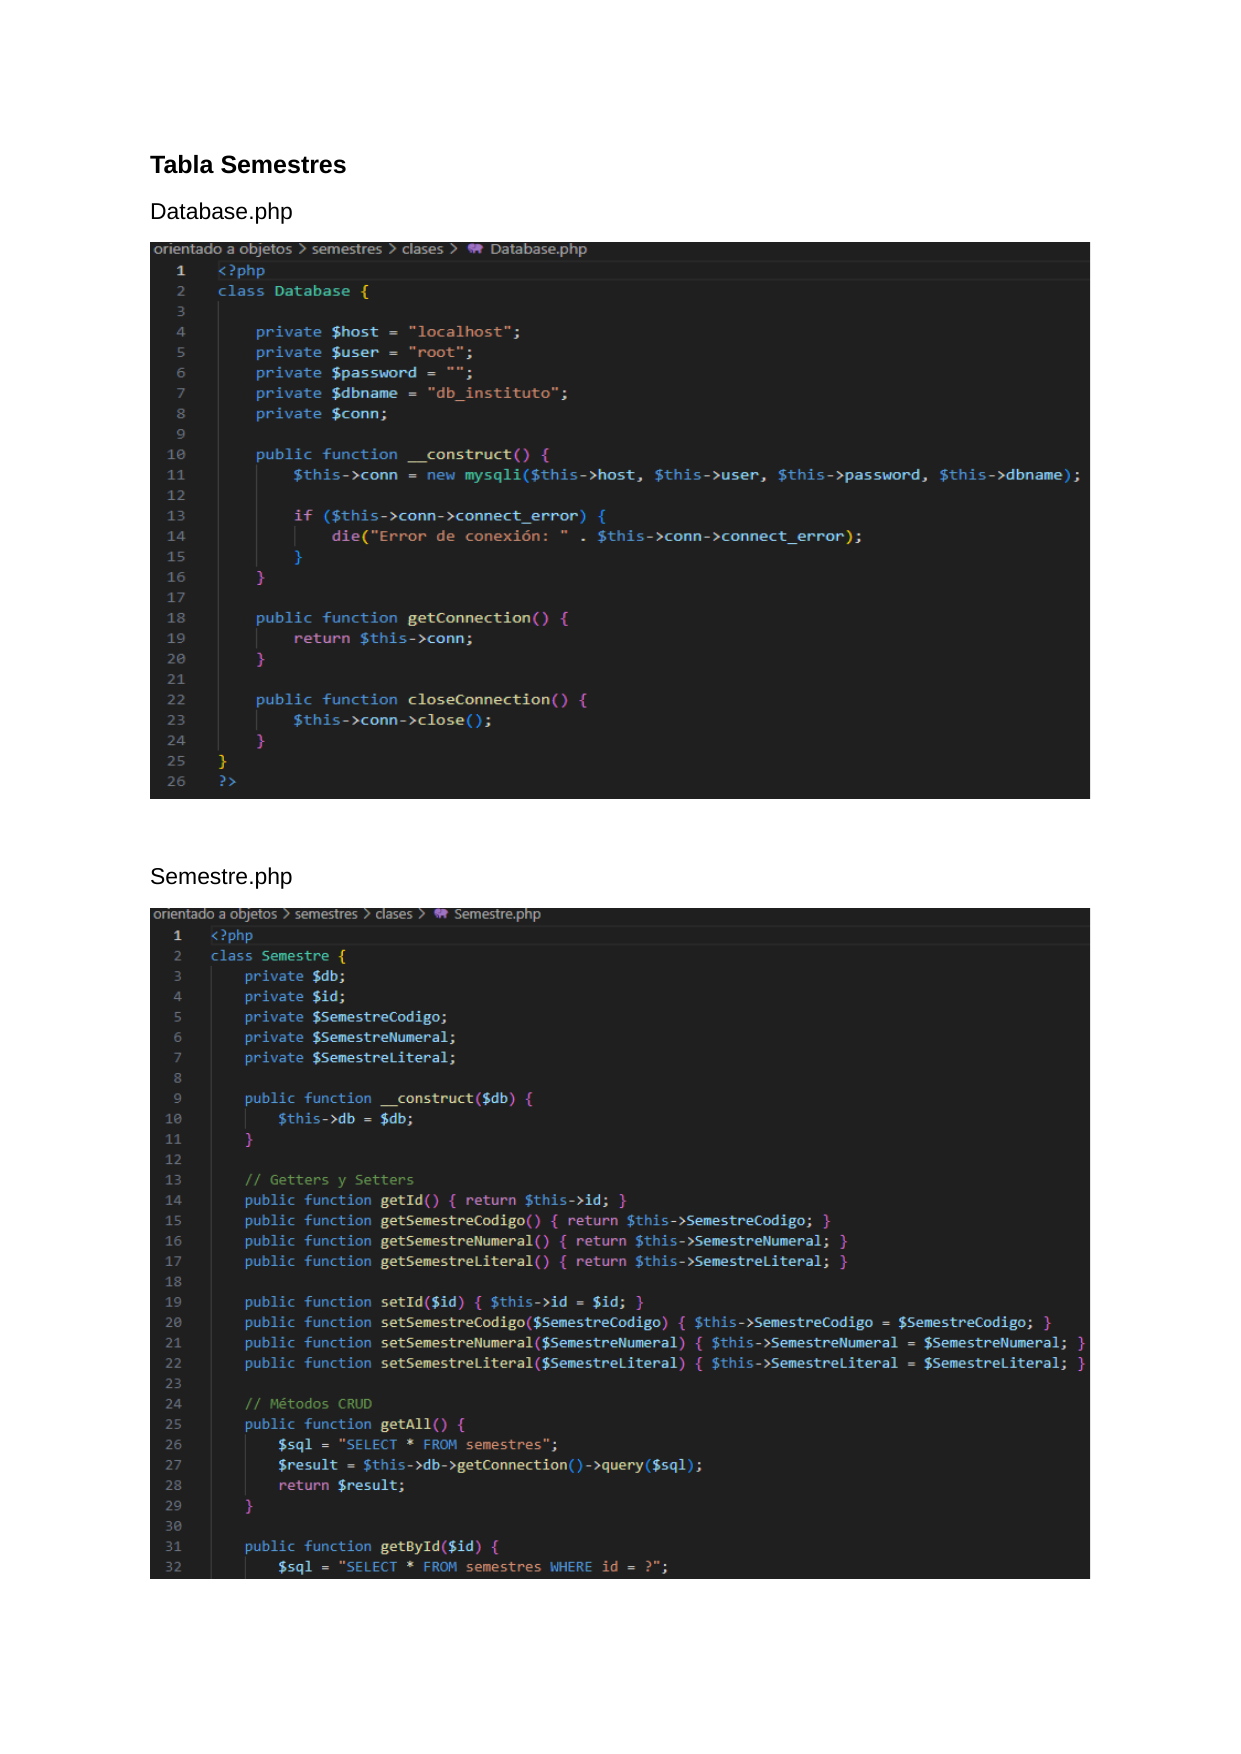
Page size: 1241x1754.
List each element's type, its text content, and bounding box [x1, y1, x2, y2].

text Database.php [150, 198, 1090, 224]
text Semestre.php [150, 863, 1090, 889]
text Tabla Semestres [150, 150, 1090, 179]
